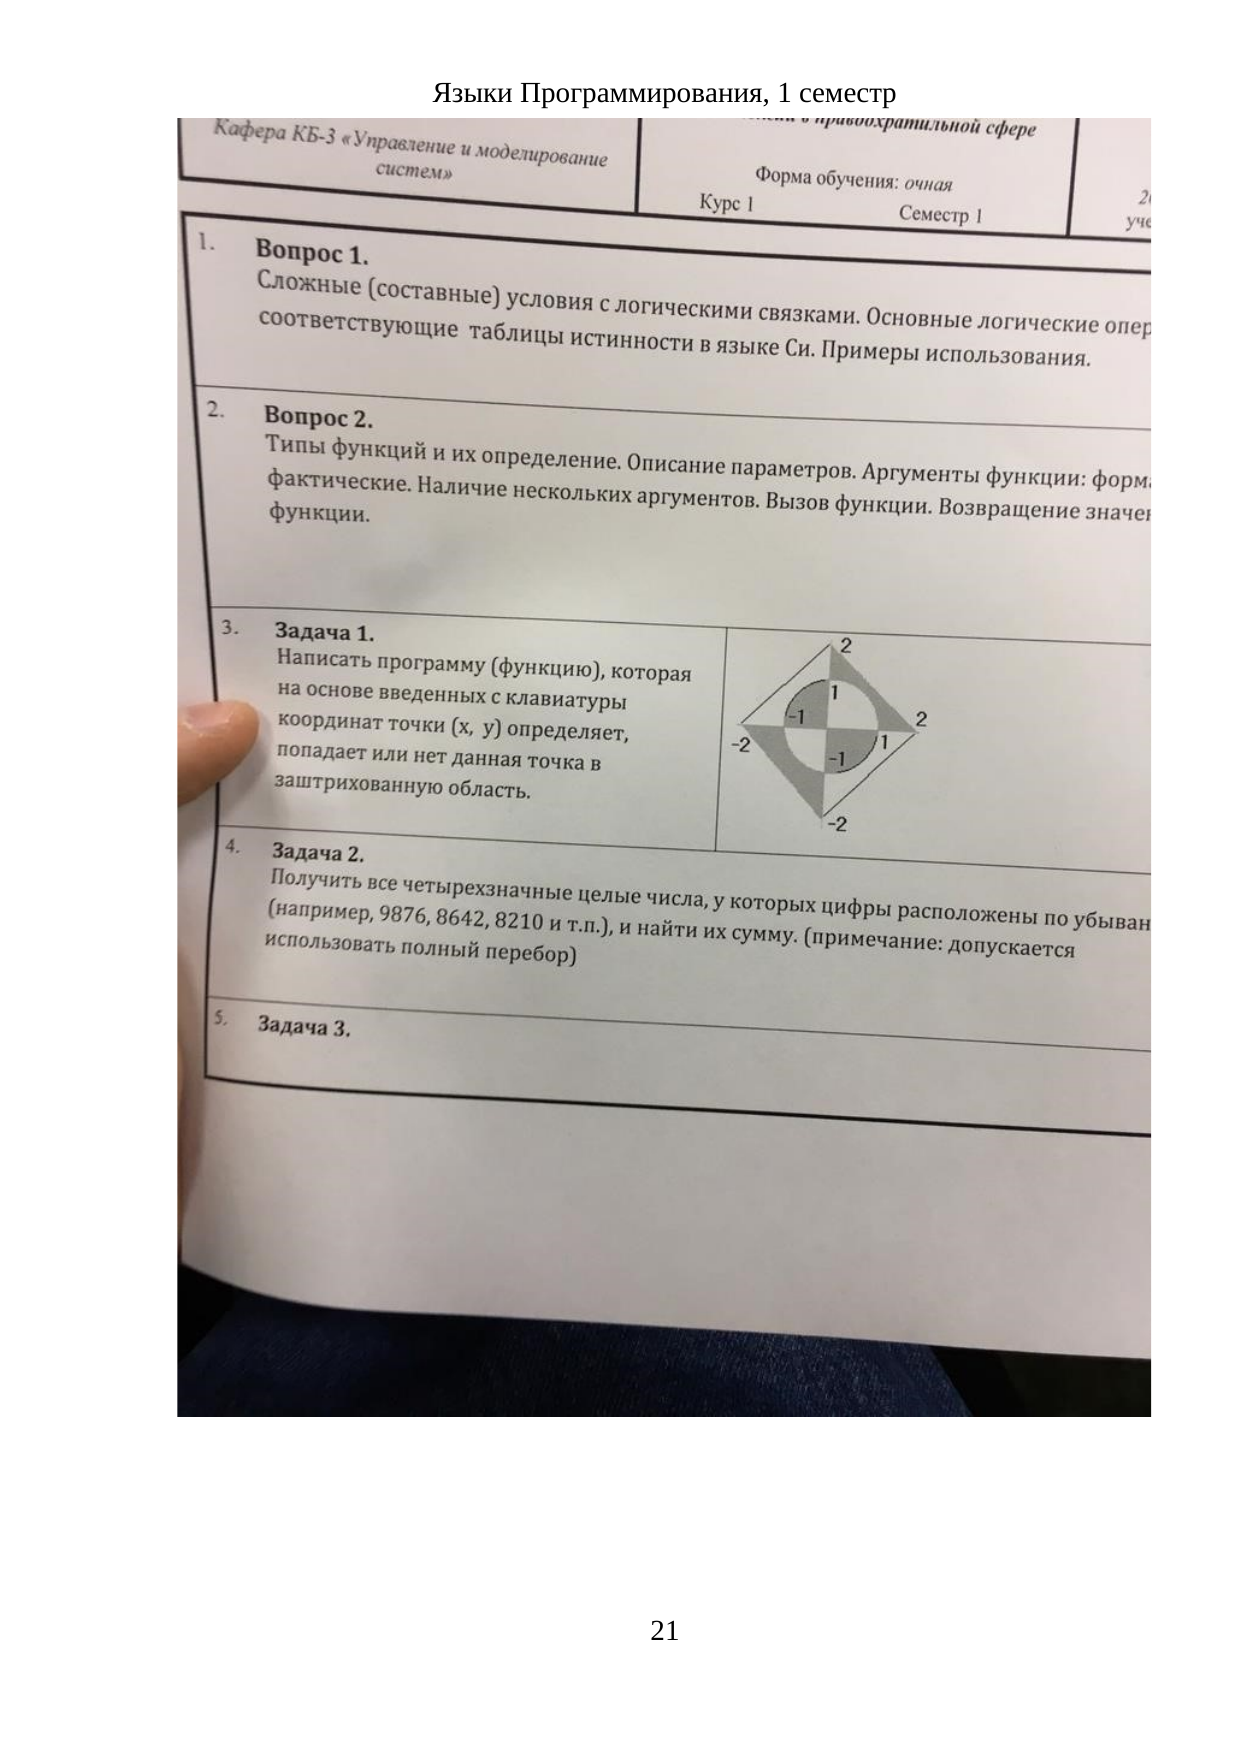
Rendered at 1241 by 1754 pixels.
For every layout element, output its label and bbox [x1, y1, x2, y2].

picture [177, 118, 1152, 1417]
